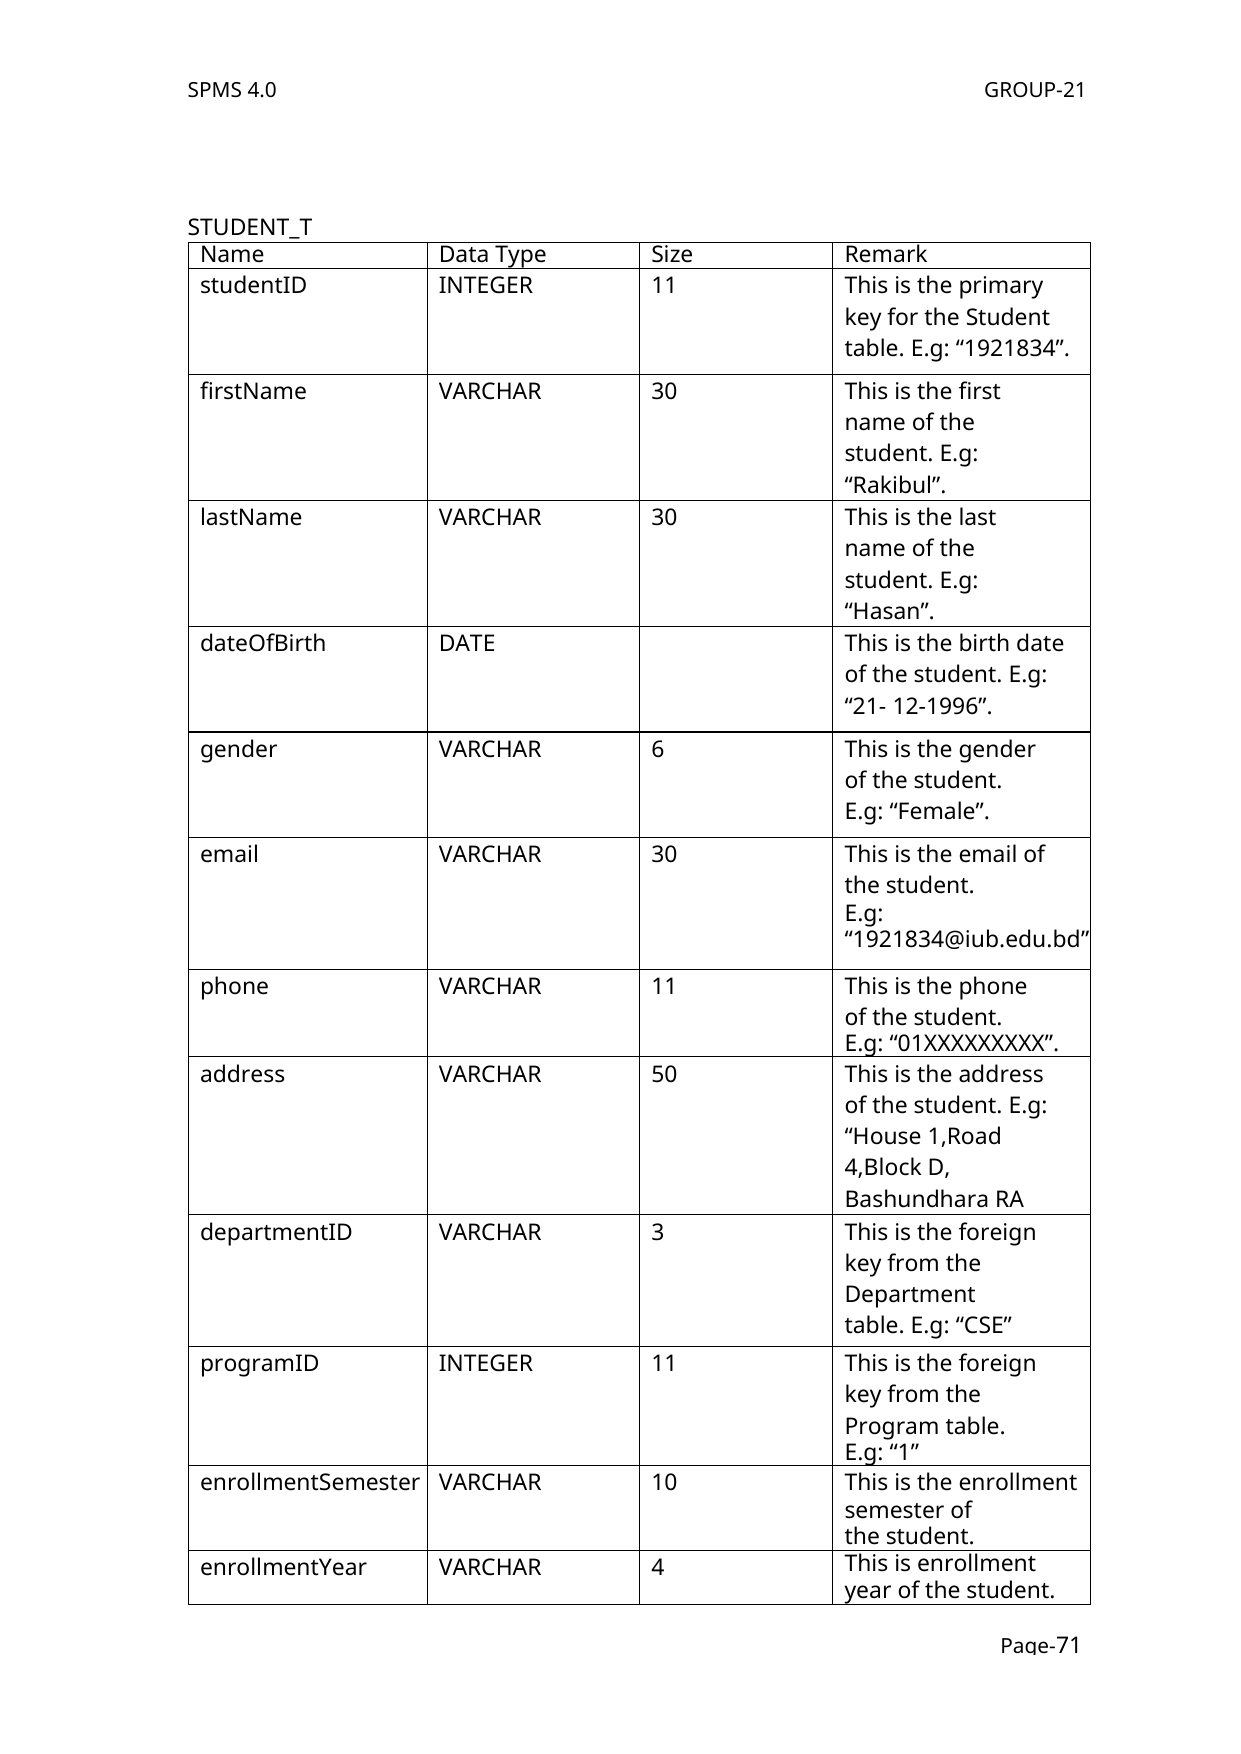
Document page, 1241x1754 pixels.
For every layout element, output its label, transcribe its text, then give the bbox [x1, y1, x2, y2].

table_cell This is enrollment year of the student. [833, 1551, 1090, 1603]
table_cell 3 [640, 1215, 832, 1346]
table_cell VARCHAR [428, 970, 639, 1056]
table_cell VARCHAR [428, 1551, 639, 1603]
table_cell This is the email of the student. E.g: “1921834@iub.edu.bd” [833, 838, 1090, 968]
table_cell 11 [640, 970, 832, 1056]
table_cell DATE [428, 627, 639, 731]
table_cell lastName [189, 501, 427, 626]
table_header Remark [833, 243, 1090, 268]
table_header Data Type [428, 243, 639, 268]
table_cell INTEGER [428, 1347, 639, 1465]
table_cell 30 [640, 838, 832, 968]
table_cell INTEGER [428, 269, 639, 374]
table_cell This is the last name of the student. E.g: “Hasan”. [833, 501, 1090, 626]
table_cell VARCHAR [428, 375, 639, 500]
table_cell 4 [640, 1551, 832, 1603]
table_cell studentID [189, 269, 427, 374]
table_cell enrollmentSemester [189, 1466, 427, 1550]
table_cell VARCHAR [428, 1057, 639, 1214]
table_cell email [189, 838, 427, 968]
table_cell This is the enrollment semester of the student. [833, 1466, 1090, 1550]
table_cell 6 [640, 733, 832, 837]
table_cell dateOfBirth [189, 627, 427, 731]
table_cell This is the foreign key from the Department table. E.g: “CSE” [833, 1215, 1090, 1346]
table_cell VARCHAR [428, 838, 639, 968]
table_cell 30 [640, 375, 832, 500]
table_header Name [189, 243, 427, 268]
table_cell VARCHAR [428, 501, 639, 626]
table_cell 30 [640, 501, 832, 626]
table_cell departmentID [189, 1215, 427, 1346]
table_cell This is the first name of the student. E.g: “Rakibul”. [833, 375, 1090, 500]
table_cell VARCHAR [428, 733, 639, 837]
table_cell 50 [640, 1057, 832, 1214]
table_cell This is the foreign key from the Program table. E.g: “1” [833, 1347, 1090, 1465]
table_cell 10 [640, 1466, 832, 1550]
table_cell 11 [640, 269, 832, 374]
table_cell This is the phone of the student. E.g: “01XXXXXXXXX”. [833, 970, 1090, 1056]
table_cell programID [189, 1347, 427, 1465]
table_cell address [189, 1057, 427, 1214]
table_cell [640, 627, 832, 731]
table_cell 11 [640, 1347, 832, 1465]
text STUDENT_T [187, 211, 1221, 242]
table_cell This is the birth date of the student. E.g: “21- 12-1996”. [833, 627, 1090, 731]
table_cell VARCHAR [428, 1215, 639, 1346]
table_cell enrollmentYear [189, 1551, 427, 1603]
table_cell phone [189, 970, 427, 1056]
table_cell This is the gender of the student. E.g: “Female”. [833, 733, 1090, 837]
table_cell firstName [189, 375, 427, 500]
table_cell This is the primary key for the Student table. E.g: “1921834”. [833, 269, 1090, 374]
table_cell This is the address of the student. E.g: “House 1,Road 4,Block D, Bashundhara RA [833, 1057, 1090, 1214]
table_cell gender [189, 733, 427, 837]
table_header Size [640, 243, 832, 268]
table_cell VARCHAR [428, 1466, 639, 1550]
